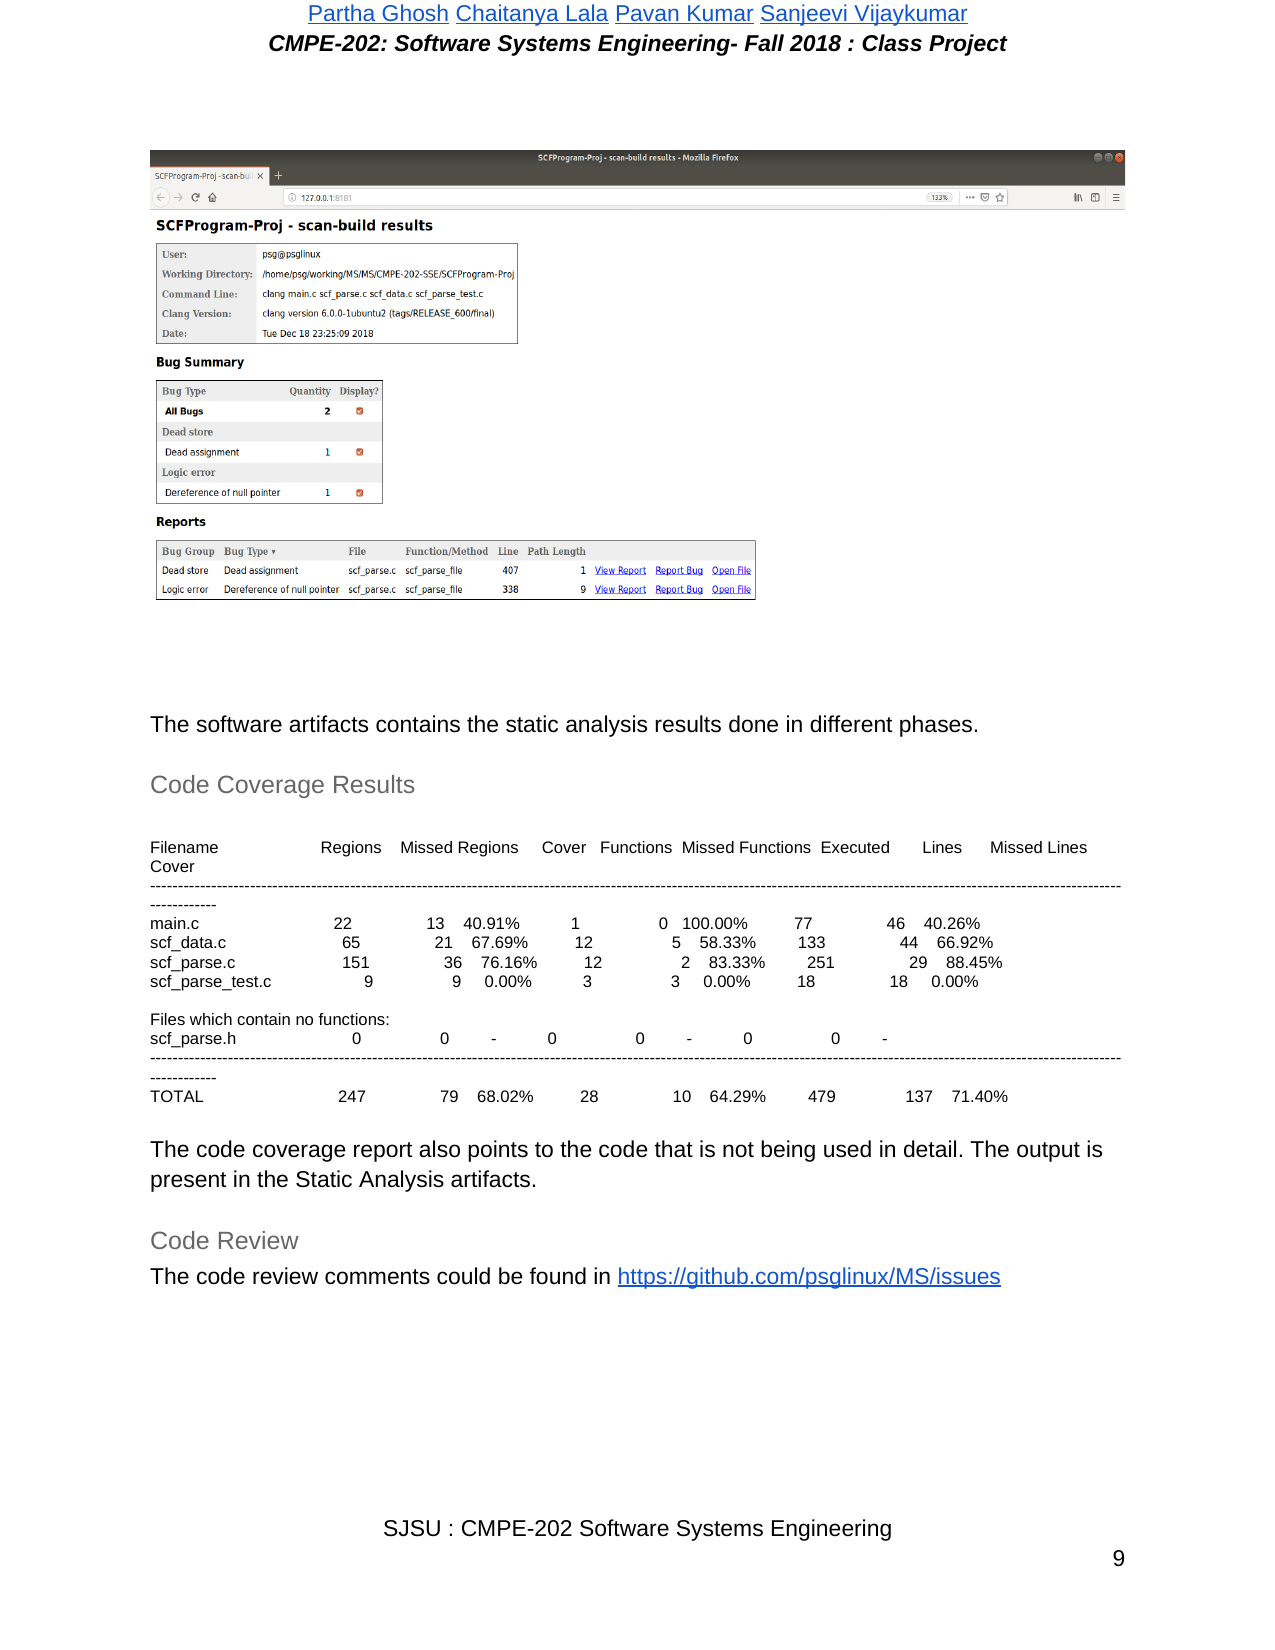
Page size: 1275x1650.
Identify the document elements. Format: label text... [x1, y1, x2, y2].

subtitle Code Review [150, 1226, 1125, 1254]
text The code review comments could be found in https://github.com/psglinux/MS/issues [150, 1263, 1125, 1289]
text main.c 22 13 40.91% 1 0 100.00% 77 46 40.26% [150, 914, 1125, 933]
text scf_data.c 65 21 67.69% 12 5 58.33% 133 44 66.92% [150, 933, 1125, 952]
text scf_parse.c 151 36 76.16% 12 2 83.33% 251 29 88.45% [150, 952, 1125, 972]
text ------------------------------------------------------------------------------------------------------------------------------------------------------------------------------------------- [150, 876, 1125, 914]
text scf_parse_test.c 9 9 0.00% 3 3 0.00% 18 18 0.00% [150, 972, 1125, 991]
text The software artifacts contains the static analysis results done in different phases. [150, 711, 1125, 737]
picture [150, 150, 1125, 707]
text The code coverage report also points to the code that is not being used in detail. The output is present in the Static Analysis artifacts. [150, 1136, 1125, 1193]
text ------------------------------------------------------------------------------------------------------------------------------------------------------------------------------------------- [150, 1048, 1125, 1087]
text Files which contain no functions: [150, 1010, 1125, 1029]
text scf_parse.h 0 0 - 0 0 - 0 0 - [150, 1029, 1125, 1048]
text Filename Regions Missed Regions Cover Functions Missed Functions Executed Lines Missed Lines Cover [150, 837, 1125, 876]
text TOTAL 247 79 68.02% 28 10 64.29% 479 137 71.40% [150, 1087, 1125, 1106]
subtitle Code Coverage Results [150, 770, 1125, 799]
